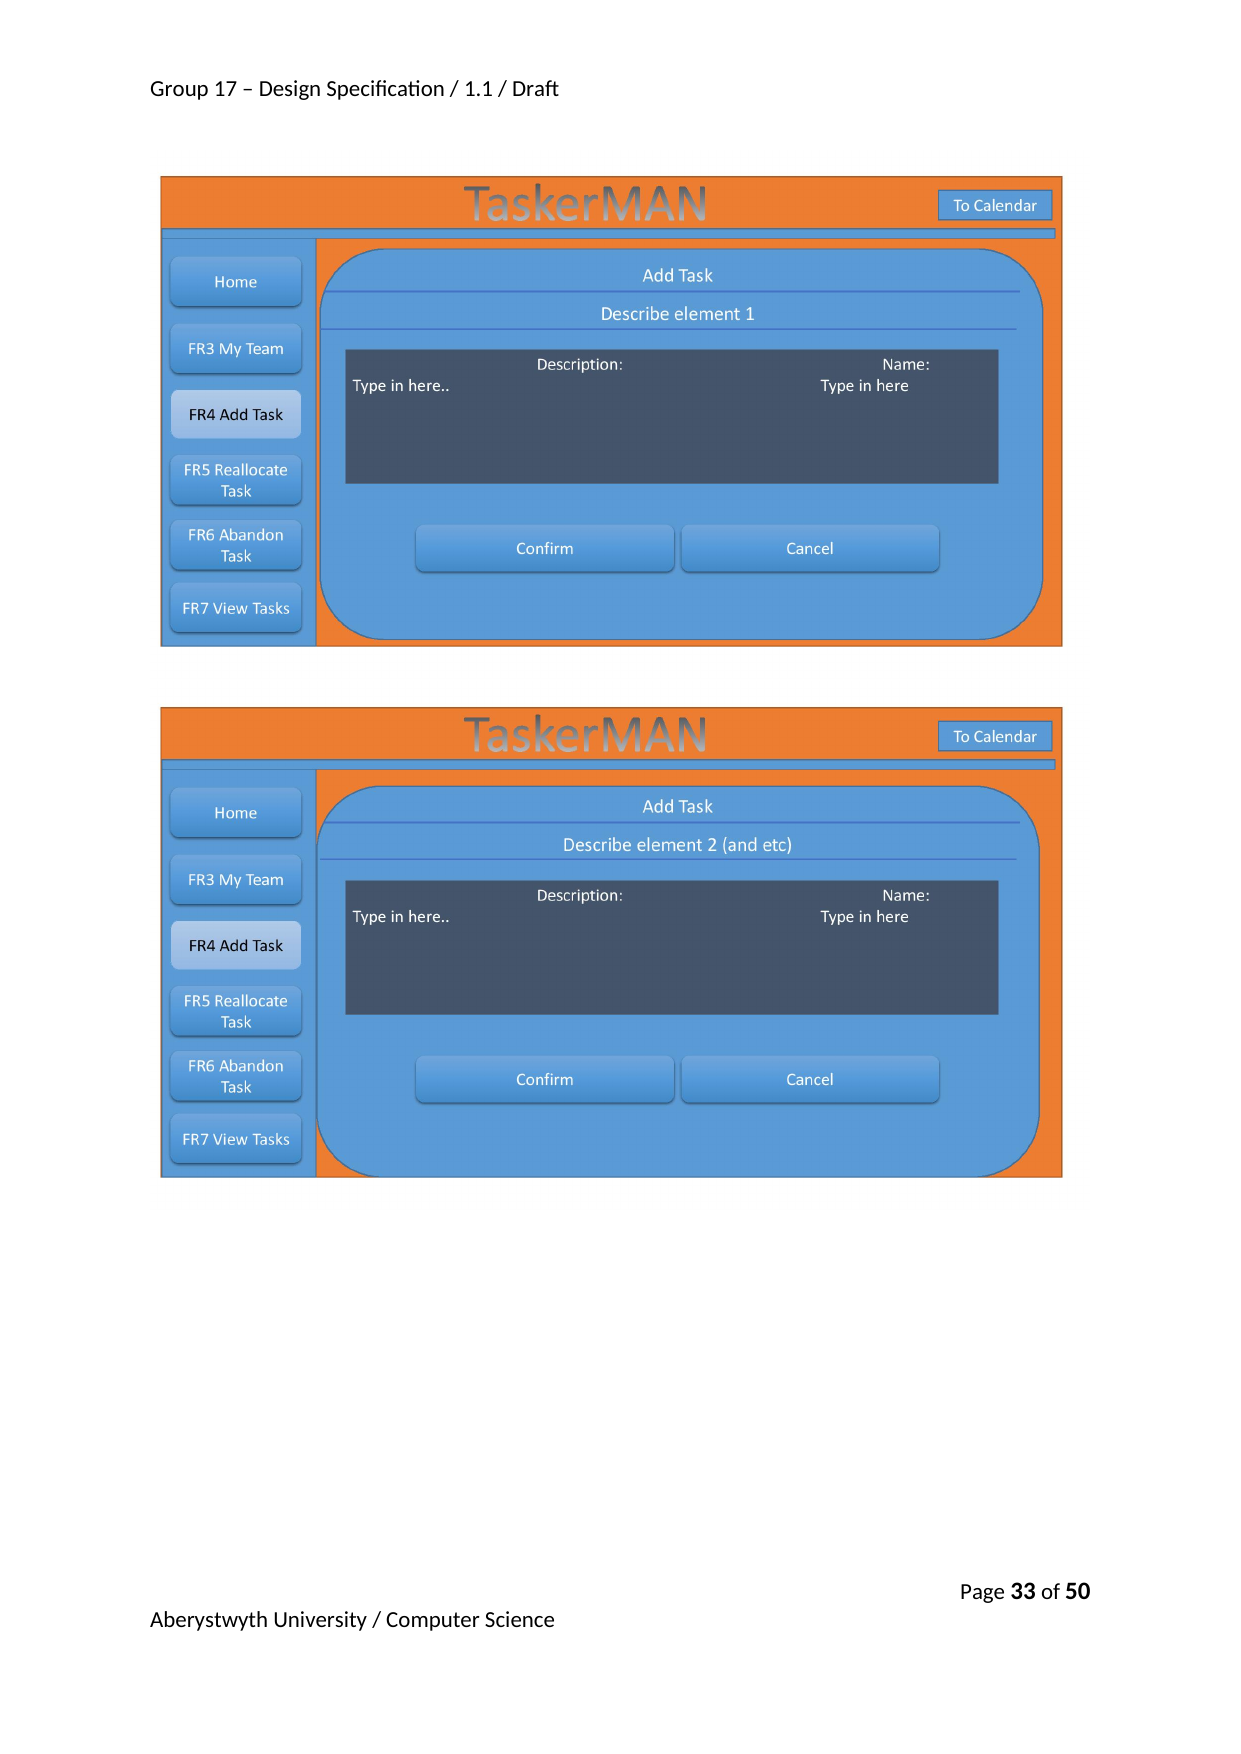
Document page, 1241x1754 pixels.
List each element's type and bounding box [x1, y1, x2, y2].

picture [150, 681, 1091, 1210]
picture [150, 150, 1091, 679]
